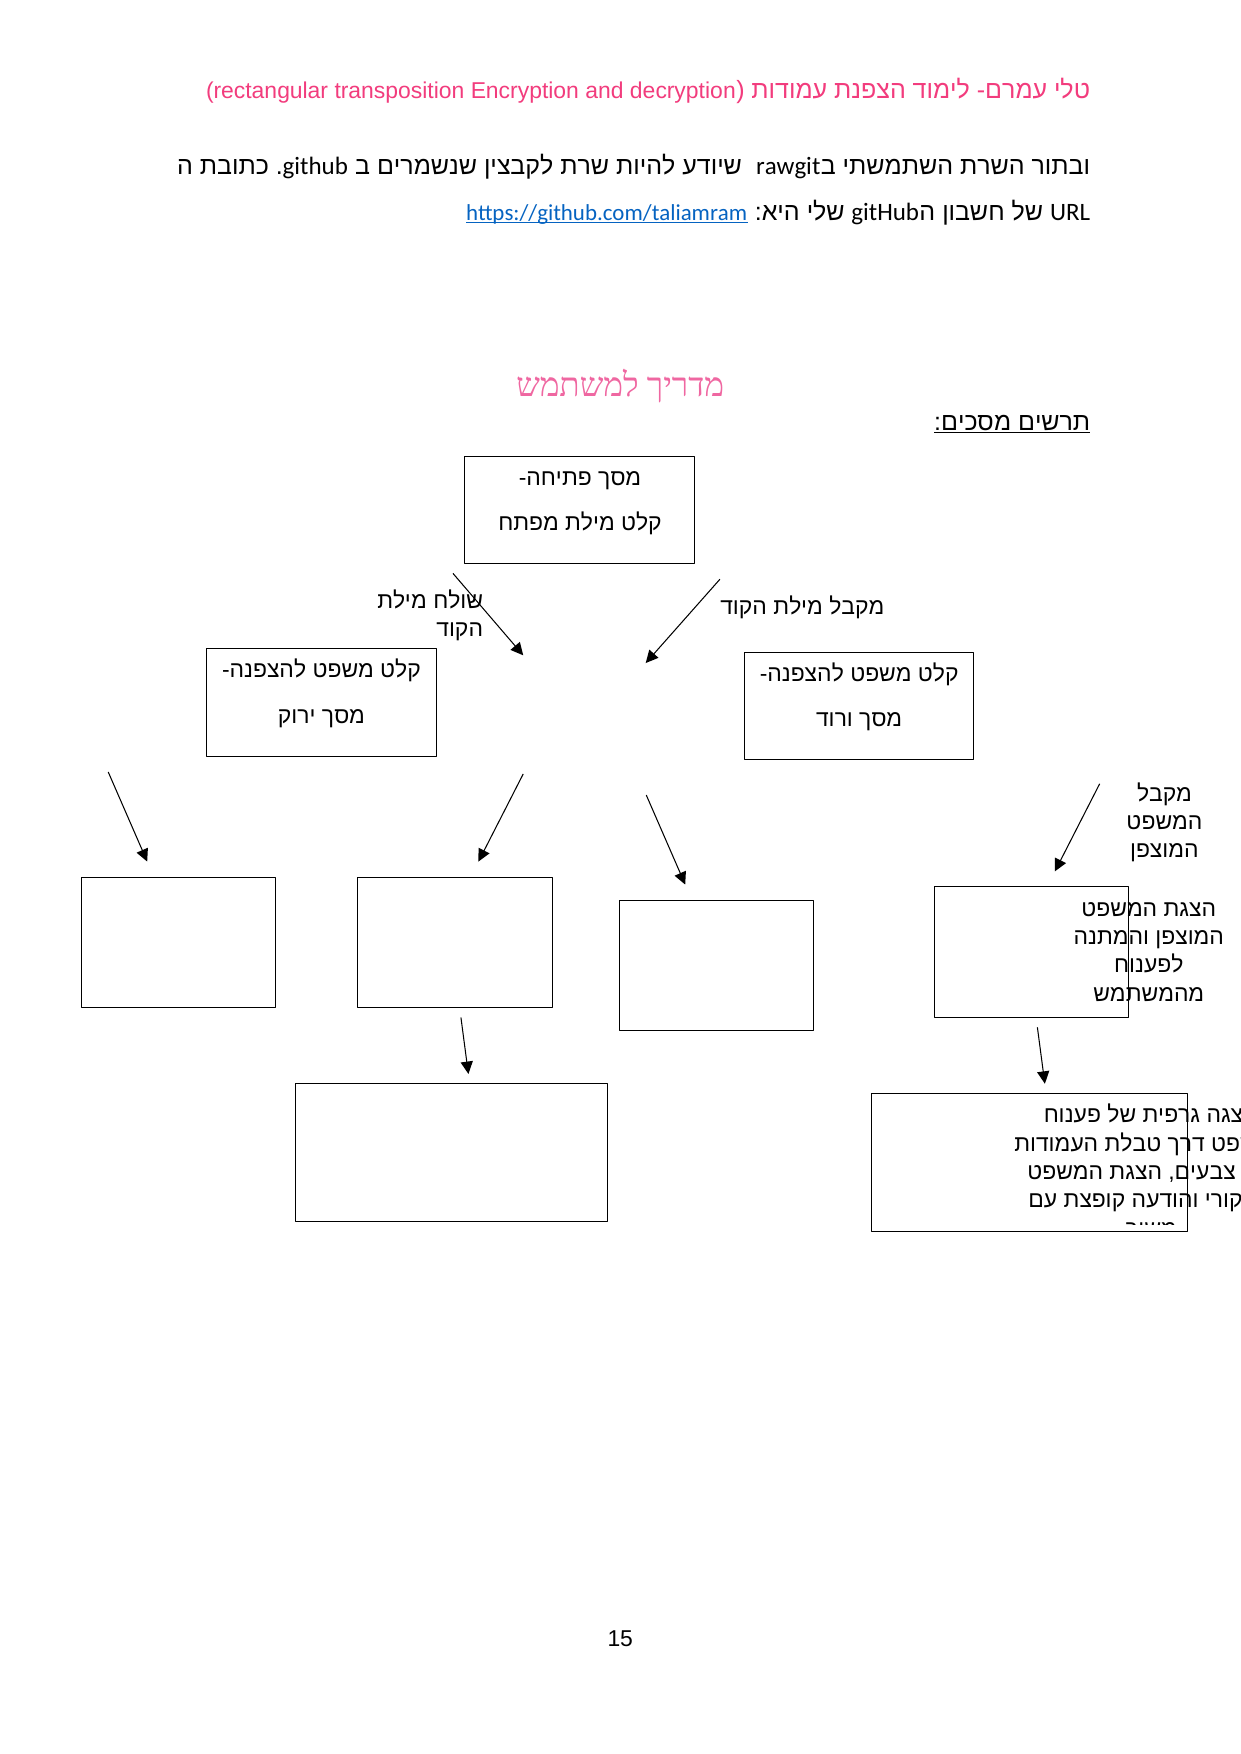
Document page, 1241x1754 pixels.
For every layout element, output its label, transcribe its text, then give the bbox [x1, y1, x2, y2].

text תרשים מסכים: [150, 407, 1090, 436]
subtitle מדריך למשתמש [150, 366, 1090, 404]
text ובתור השרת השתמשתי בrawgit שיודע להיות שרת לקבצין שנשמרים ב github. כתובת הURL של חשבון הgitHub שלי היא: https://github.com/taliamram [150, 150, 1090, 226]
